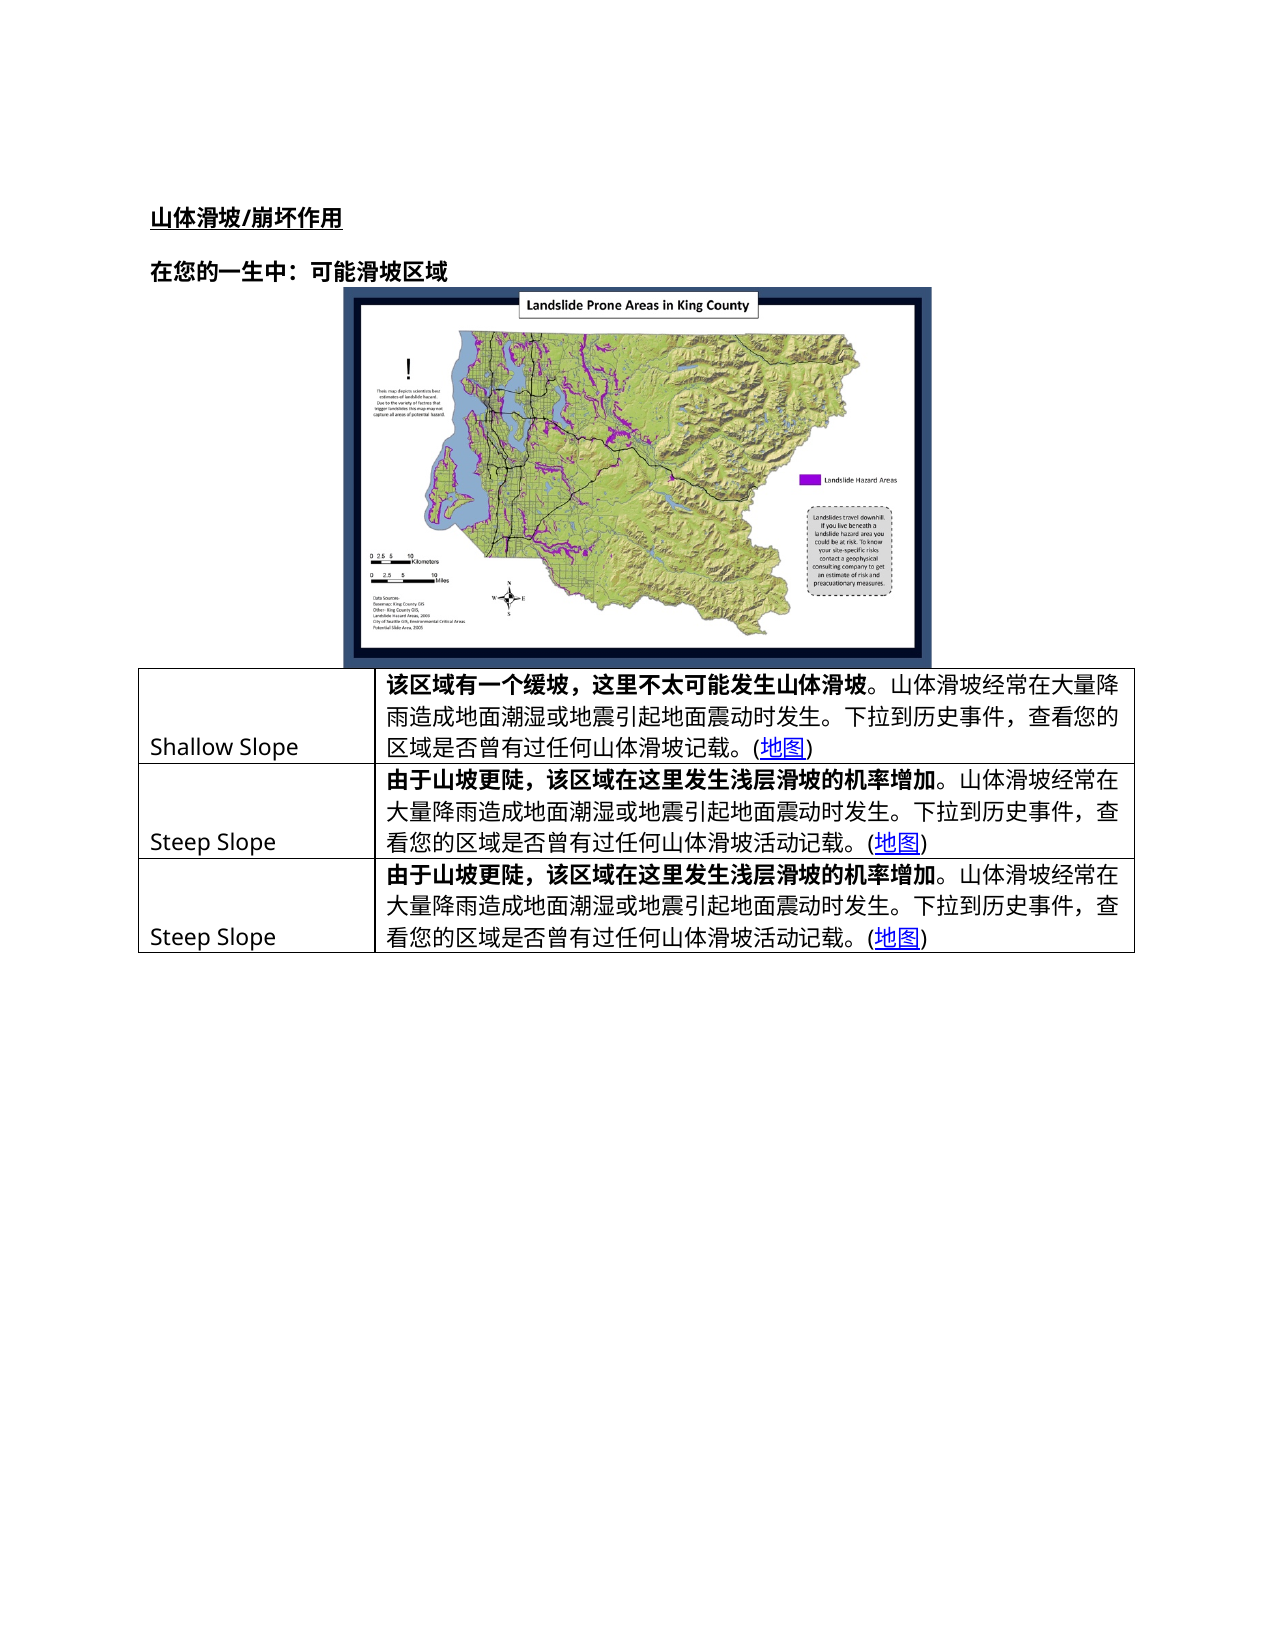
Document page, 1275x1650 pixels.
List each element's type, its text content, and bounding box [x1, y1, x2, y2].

table_header Shallow Slope [139, 669, 374, 763]
table_cell Steep Slope [139, 764, 374, 857]
table_header 该区域有一个缓坡，这里不太可能发生山体滑坡。山体滑坡经常在大量降雨造成地面潮湿或地震引起地面震动时发生。下拉到历史事件，查看您的区域是否曾有过任何山体滑坡记载。(地图) [376, 669, 1134, 763]
picture [343, 287, 932, 668]
table_cell 由于山坡更陡，该区域在这里发生浅层滑坡的机率增加。山体滑坡经常在大量降雨造成地面潮湿或地震引起地面震动时发生。下拉到历史事件，查看您的区域是否曾有过任何山体滑坡活动记载。(地图) [376, 764, 1134, 857]
table_cell 由于山坡更陡，该区域在这里发生浅层滑坡的机率增加。山体滑坡经常在大量降雨造成地面潮湿或地震引起地面震动时发生。下拉到历史事件，查看您的区域是否曾有过任何山体滑坡活动记载。(地图) [376, 859, 1134, 952]
table_cell Steep Slope [139, 859, 374, 952]
subtitle 在您的一生中：可能滑坡区域 [150, 254, 1125, 287]
subtitle 山体滑坡/崩坏作用 [150, 200, 1125, 233]
